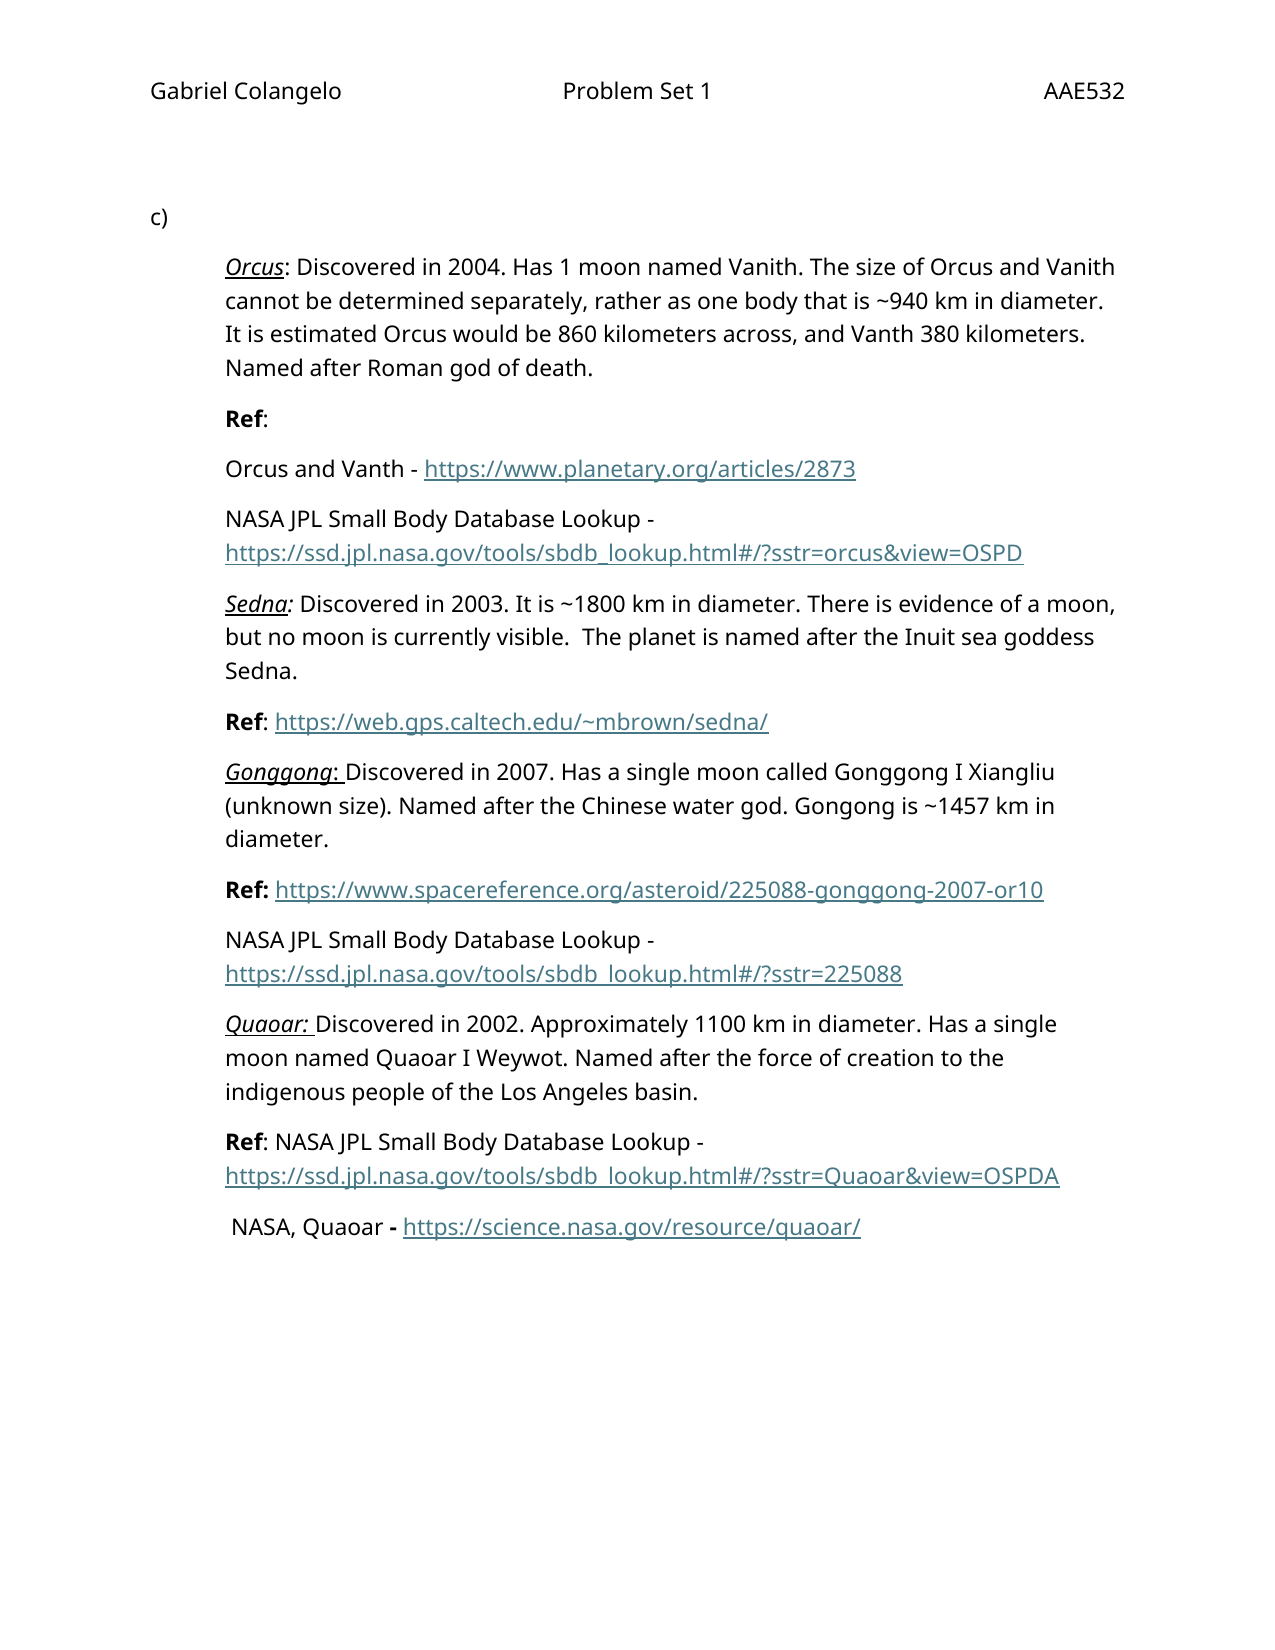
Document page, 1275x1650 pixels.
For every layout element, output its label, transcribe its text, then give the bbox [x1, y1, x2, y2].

text Ref: [225, 402, 1125, 434]
text Ref: https://web.gps.caltech.edu/~mbrown/sedna/ [225, 705, 1125, 737]
text Quaoar: Discovered in 2002. Approximately 1100 km in diameter. Has a single moon named Quaoar I Weywot. Named after the force of creation to the indigenous people of the Los Angeles basin. [225, 1008, 1125, 1107]
text c) [150, 200, 1125, 232]
text Ref: https://www.spacereference.org/asteroid/225088-gonggong-2007-or10 [225, 874, 1125, 905]
text NASA, Quaoar - https://science.nasa.gov/resource/quaoar/ [225, 1210, 1125, 1242]
text Orcus and Vanth - https://www.planetary.org/articles/2873 [225, 453, 1125, 484]
text Orcus: Discovered in 2004. Has 1 moon named Vanith. The size of Orcus and Vanith cannot be determined separately, rather as one body that is ~940 km in diameter. It is estimated Orcus would be 860 kilometers across, and Vanth 380 kilometers. Named after Roman god of death. [225, 251, 1125, 383]
text Gonggong: Discovered in 2007. Has a single moon called Gonggong I Xiangliu (unknown size). Named after the Chinese water god. Gongong is ~1457 km in diameter. [225, 756, 1125, 854]
text Sedna: Discovered in 2003. It is ~1800 km in diameter. There is evidence of a moon, but no moon is currently visible. The planet is named after the Inuit sea goddess Sedna. [225, 587, 1125, 686]
text NASA JPL Small Body Database Lookup - https://ssd.jpl.nasa.gov/tools/sbdb_lookup.html#/?sstr=orcus&view=OSPD [225, 503, 1125, 568]
text NASA JPL Small Body Database Lookup - https://ssd.jpl.nasa.gov/tools/sbdb_lookup.html#/?sstr=225088 [225, 924, 1125, 989]
text Ref: NASA JPL Small Body Database Lookup - https://ssd.jpl.nasa.gov/tools/sbdb_lookup.html#/?sstr=Quaoar&view=OSPDA [225, 1126, 1125, 1191]
